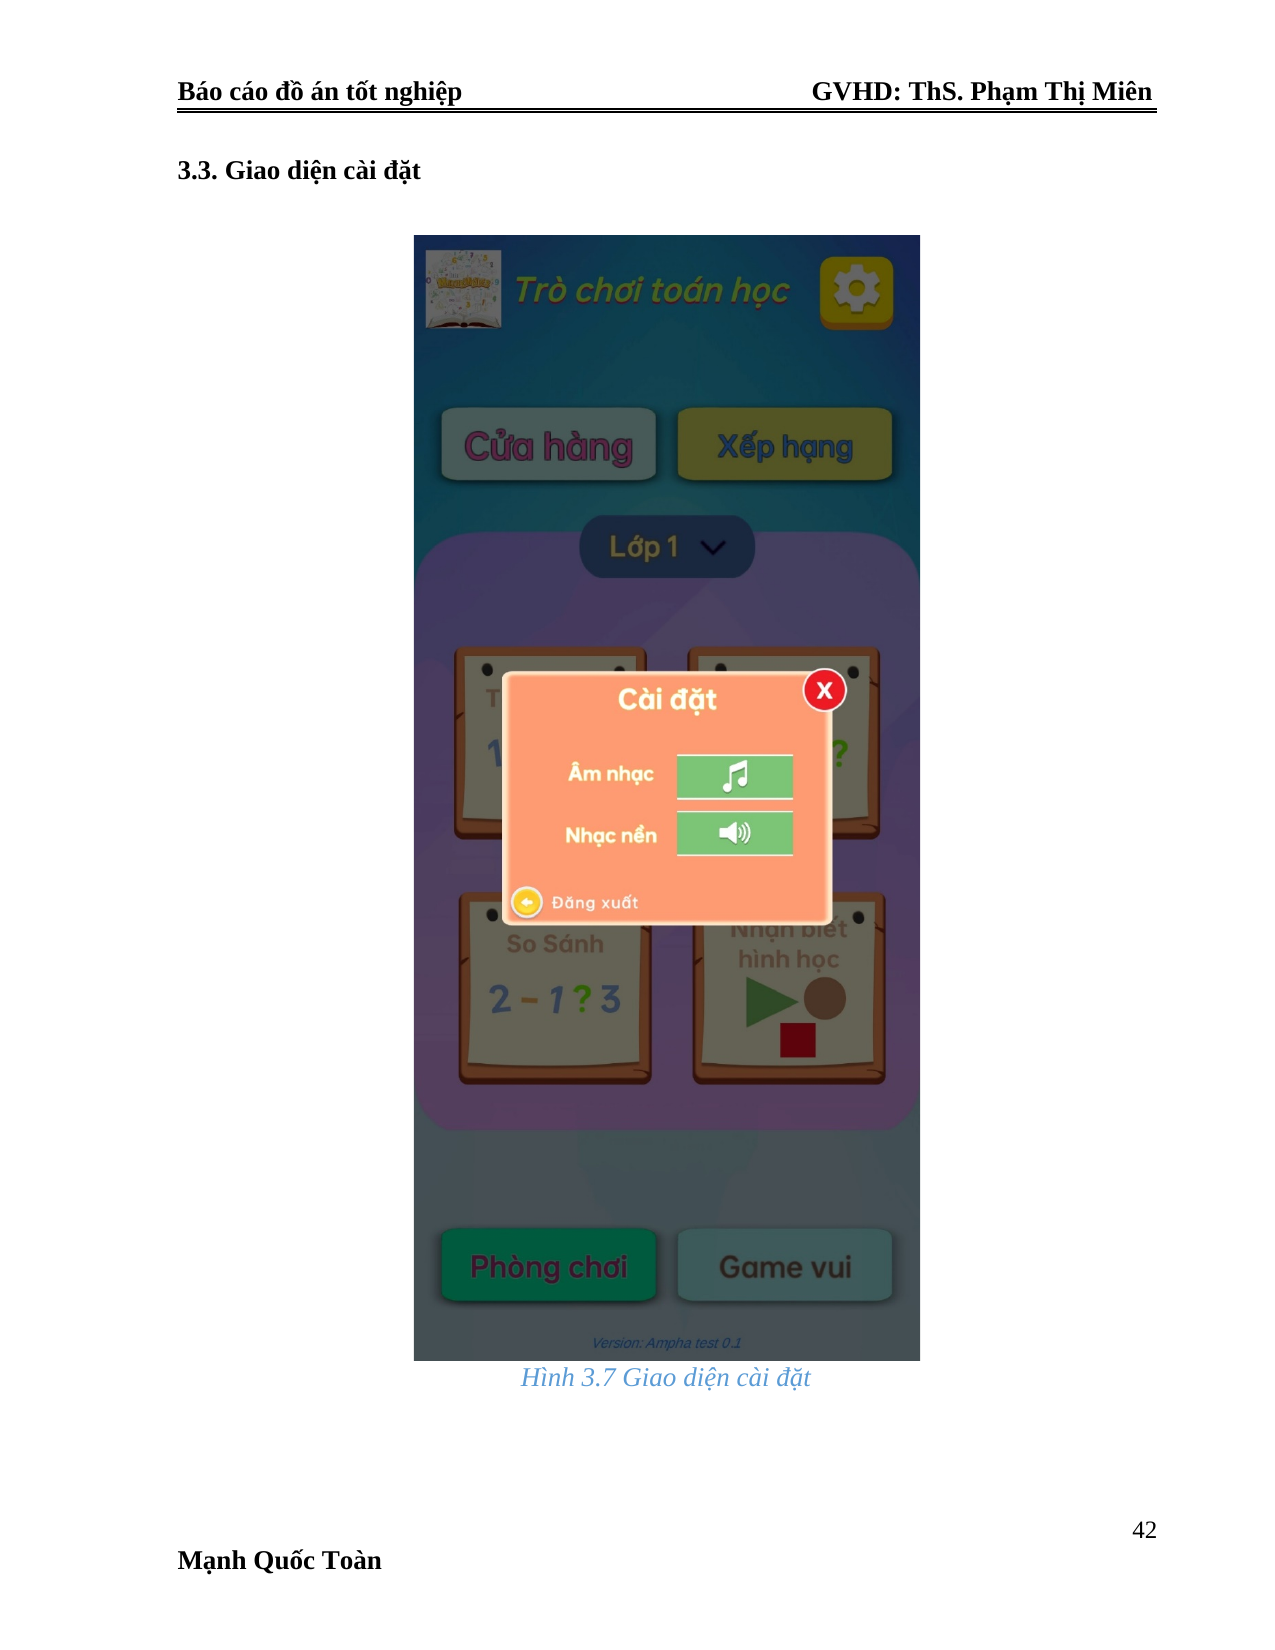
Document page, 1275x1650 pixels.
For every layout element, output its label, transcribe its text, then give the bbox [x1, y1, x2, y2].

text Hình 3.7 Giao diện cài đặt [177, 1361, 1157, 1392]
text Giao diện cài đặt [177, 154, 1157, 185]
picture [413, 235, 921, 1361]
